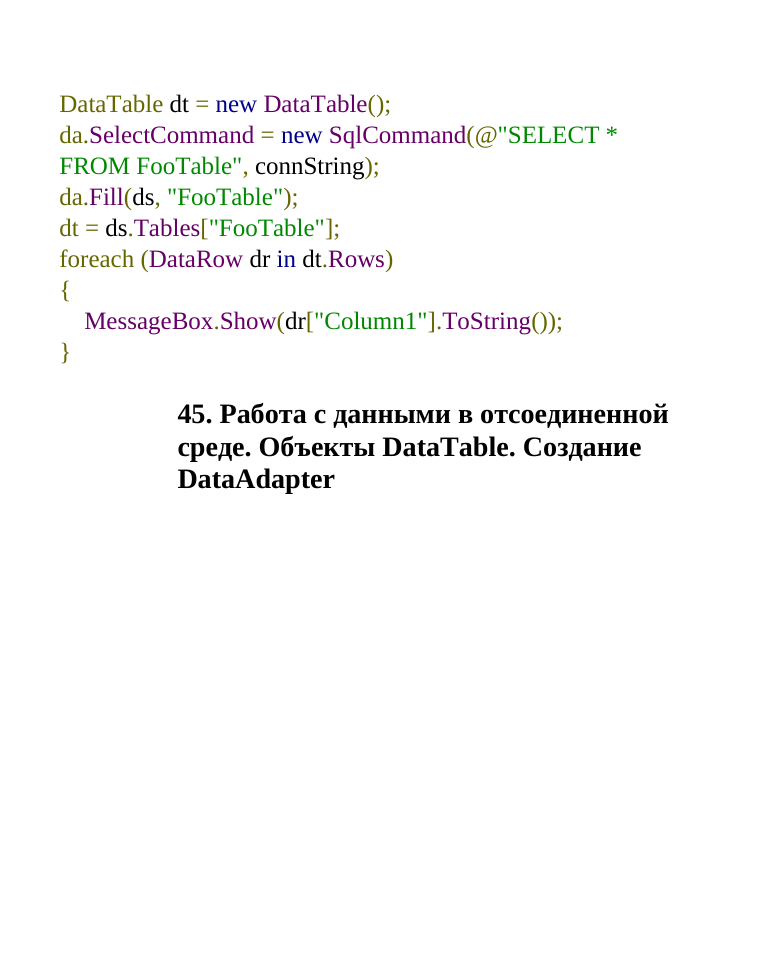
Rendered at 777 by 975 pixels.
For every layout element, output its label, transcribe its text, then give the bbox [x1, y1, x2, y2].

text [59, 89, 688, 366]
subtitle 45. Работа с данными в отсоединенной среде. Объекты DataTable. Создание DataAdapter [177, 397, 688, 494]
